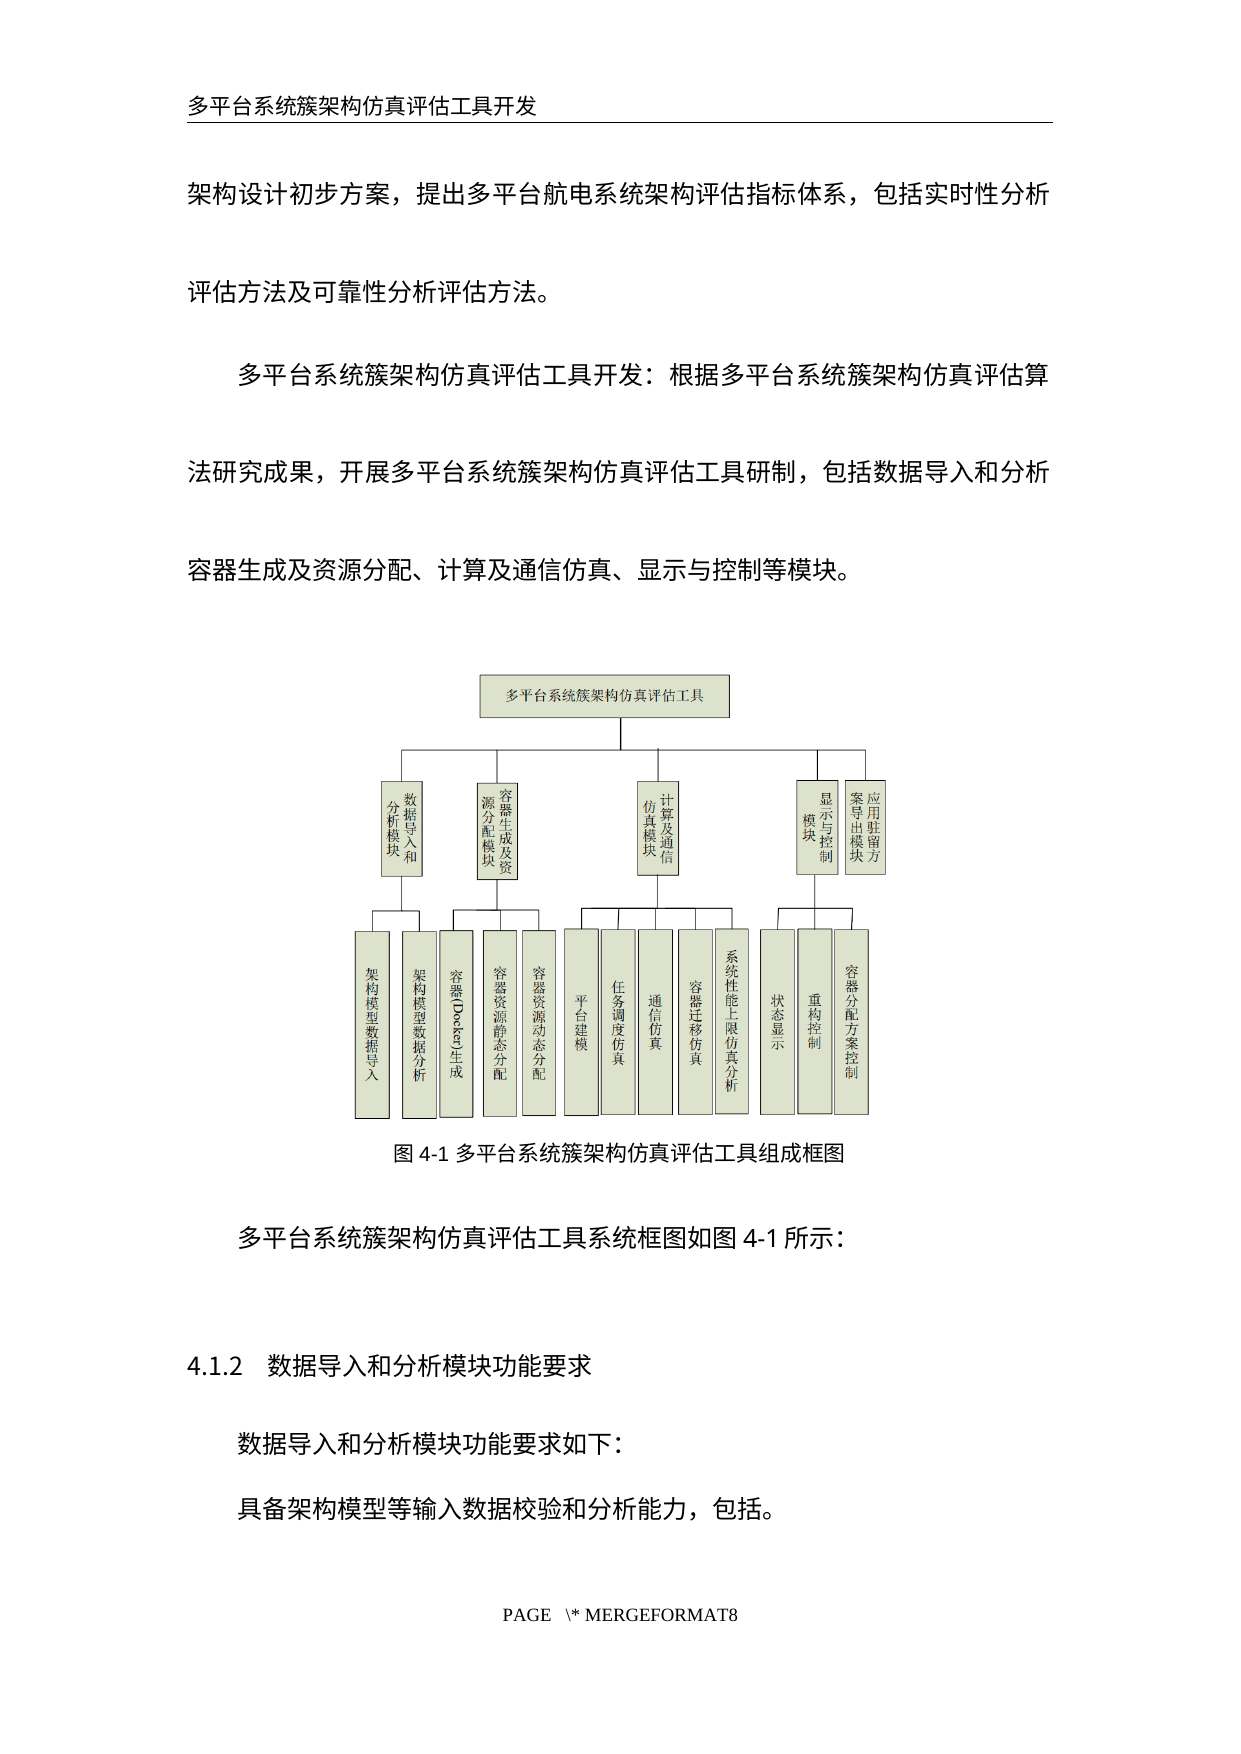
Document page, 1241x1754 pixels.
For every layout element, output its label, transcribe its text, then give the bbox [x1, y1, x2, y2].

text 具备架构模型等输入数据校验和分析能力，包括。 [187, 1475, 1053, 1540]
picture [348, 667, 892, 1128]
list 数据导入和分析模块功能要求 [187, 1332, 1028, 1397]
text 多平台系统簇架构仿真评估工具开发：根据多平台系统簇架构仿真评估算法研究成果，开展多平台系统簇架构仿真评估工具研制，包括数据导入和分析、容器生成及资源分配、计算及通信仿真、显示与控制等模块。 [187, 341, 1053, 601]
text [187, 160, 1053, 323]
text 数据导入和分析模块功能要求如下： [187, 1410, 1053, 1475]
